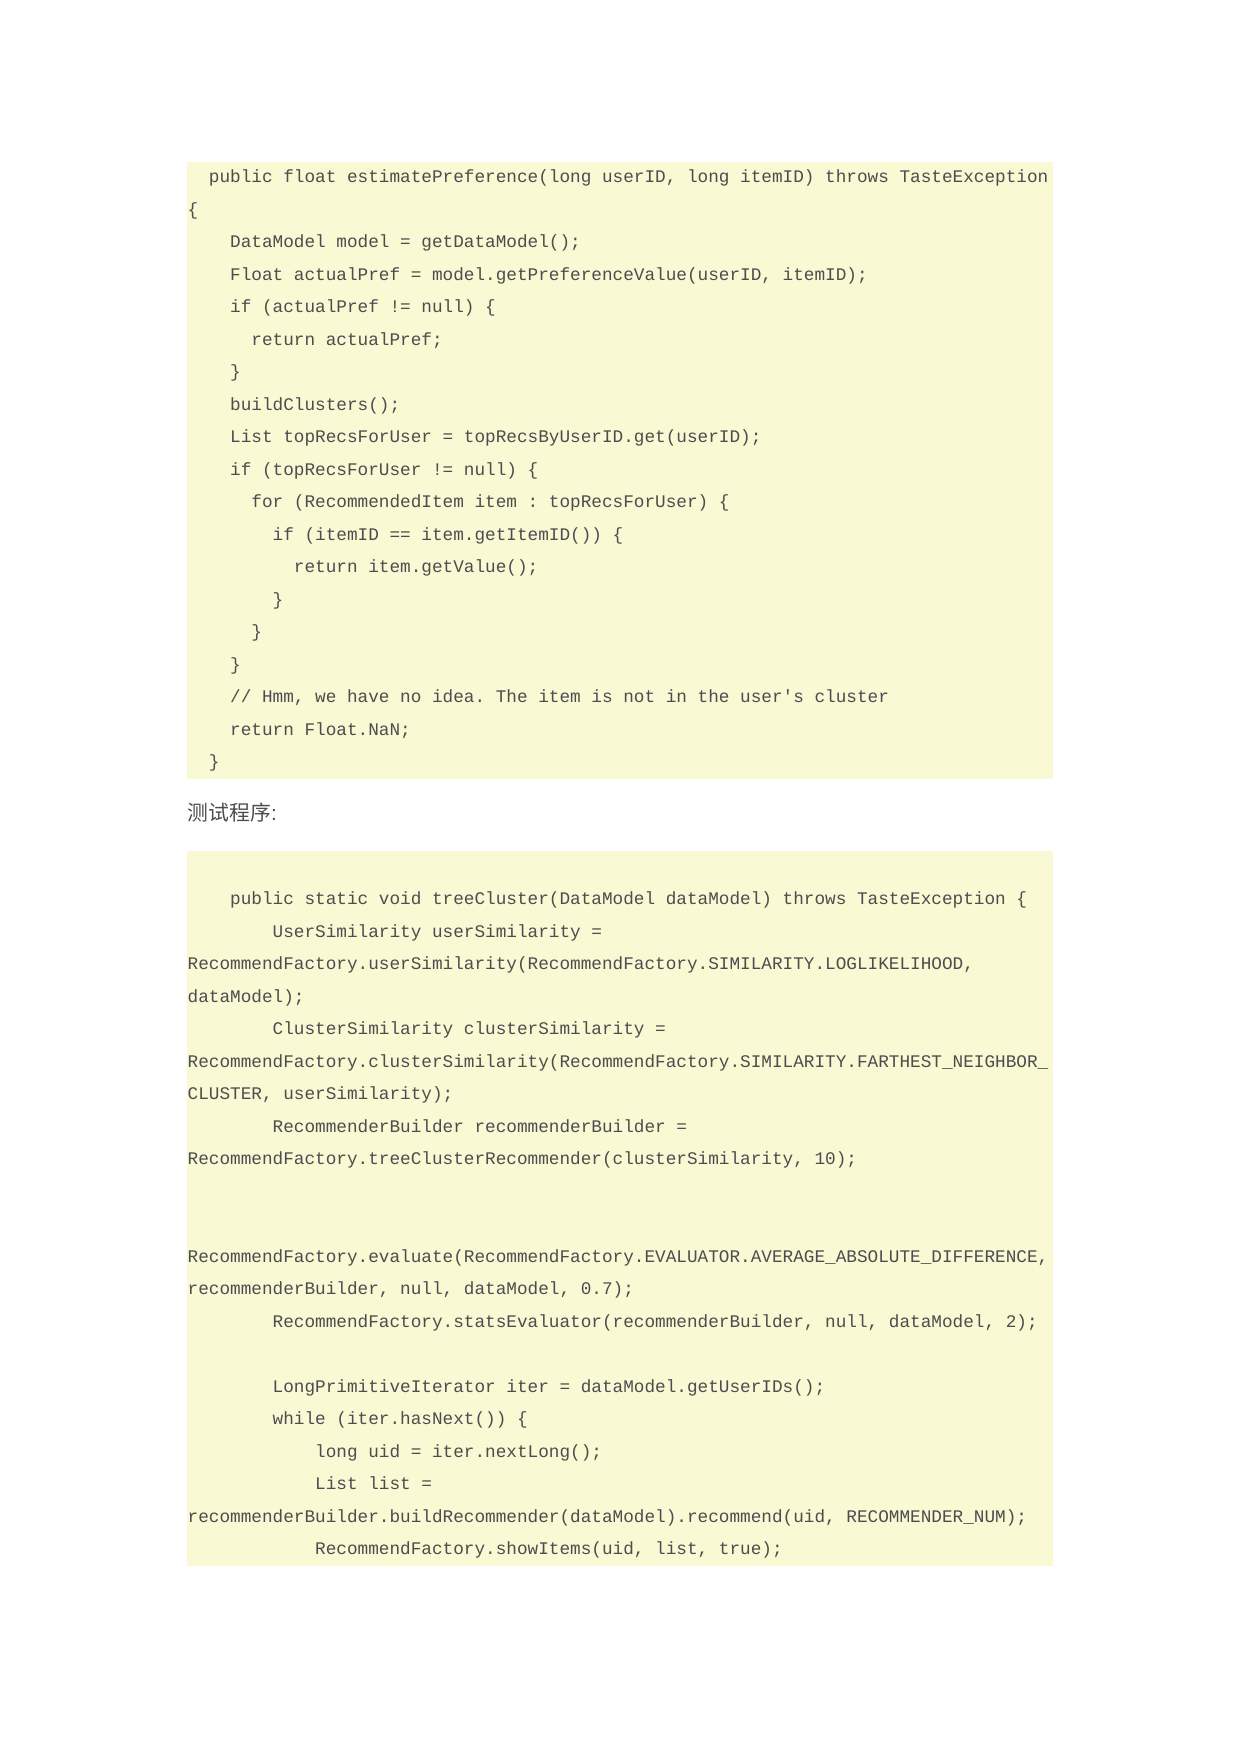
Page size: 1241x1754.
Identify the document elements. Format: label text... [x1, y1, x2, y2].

text } [187, 584, 1053, 617]
text while (iter.hasNext()) { [187, 1403, 1053, 1436]
text List topRecsForUser = topRecsByUserID.get(userID); [187, 422, 1053, 454]
text DataModel model = getDataModel(); [187, 227, 1053, 259]
text if (topRecsForUser != null) { [187, 454, 1053, 487]
text } [187, 747, 1053, 779]
text public float estimatePreference(long userID, long itemID) throws TasteException { [187, 162, 1053, 227]
text return item.getValue(); [187, 552, 1053, 584]
text ClusterSimilarity clusterSimilarity = RecommendFactory.clusterSimilarity(RecommendFactory.SIMILARITY.FARTHEST_NEIGHBOR_CLUSTER, userSimilarity); [187, 1013, 1053, 1111]
text RecommenderBuilder recommenderBuilder = RecommendFactory.treeClusterRecommender(clusterSimilarity, 10); [187, 1111, 1053, 1176]
text } [187, 357, 1053, 389]
text Float actualPref = model.getPreferenceValue(userID, itemID); [187, 259, 1053, 292]
text LongPrimitiveIterator iter = dataModel.getUserIDs(); [187, 1371, 1053, 1403]
text return Float.NaN; [187, 714, 1053, 747]
text } [187, 649, 1053, 682]
text UserSimilarity userSimilarity = RecommendFactory.userSimilarity(RecommendFactory.SIMILARITY.LOGLIKELIHOOD, dataModel); [187, 916, 1053, 1013]
text if (actualPref != null) { [187, 292, 1053, 324]
text RecommendFactory.evaluate(RecommendFactory.EVALUATOR.AVERAGE_ABSOLUTE_DIFFERENCE, recommenderBuilder, null, dataModel, 0.7); [187, 1208, 1053, 1306]
text public static void treeCluster(DataModel dataModel) throws TasteException { [187, 883, 1053, 916]
text buildClusters(); [187, 389, 1053, 422]
text long uid = iter.nextLong(); [187, 1436, 1053, 1468]
text RecommendFactory.statsEvaluator(recommenderBuilder, null, dataModel, 2); [187, 1306, 1053, 1338]
text 测试程序: [187, 795, 1053, 828]
text // Hmm, we have no idea. The item is not in the user's cluster [187, 682, 1053, 714]
text if (itemID == item.getItemID()) { [187, 519, 1053, 552]
text } [187, 617, 1053, 649]
text RecommendFactory.showItems(uid, list, true); [187, 1533, 1053, 1566]
text List list = recommenderBuilder.buildRecommender(dataModel).recommend(uid, RECOMMENDER_NUM); [187, 1468, 1053, 1533]
text return actualPref; [187, 324, 1053, 357]
text for (RecommendedItem item : topRecsForUser) { [187, 487, 1053, 519]
